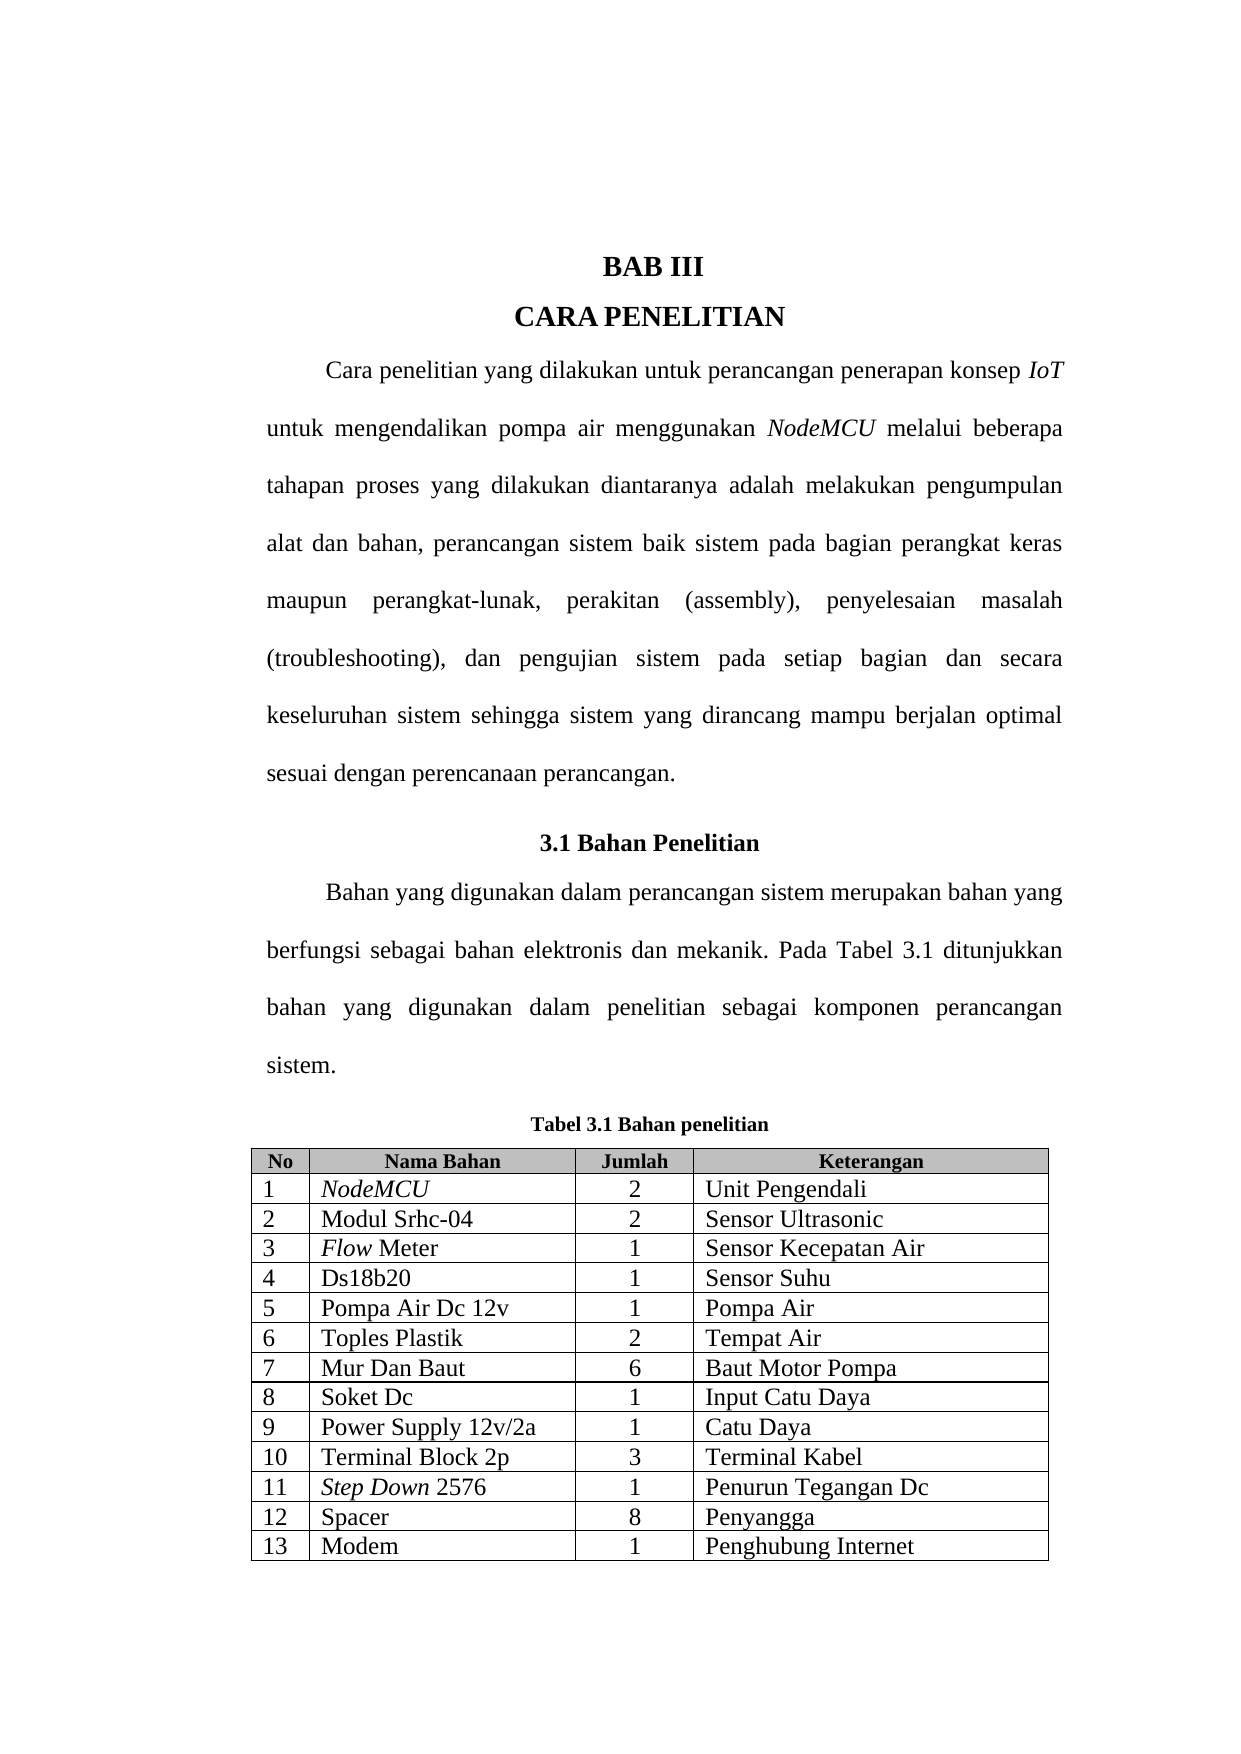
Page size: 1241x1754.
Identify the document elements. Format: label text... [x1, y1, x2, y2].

table_header No [252, 1149, 309, 1173]
table_cell 2 [576, 1174, 693, 1203]
table_cell Pompa Air [694, 1293, 1048, 1322]
table_cell Modul Srhc-04 [310, 1204, 575, 1232]
table_cell 1 [576, 1234, 693, 1262]
table_cell Pompa Air Dc 12v [310, 1293, 575, 1322]
table_cell Unit Pengendali [694, 1174, 1048, 1203]
table_cell 3 [576, 1442, 693, 1471]
table_cell Sensor Ultrasonic [694, 1204, 1048, 1232]
subtitle Tabel 3.1 Bahan penelitian [236, 1112, 1063, 1136]
table_header Jumlah [576, 1149, 693, 1173]
table_cell 6 [576, 1353, 693, 1381]
table_cell Ds18b20 [310, 1263, 575, 1292]
table_cell Penurun Tegangan Dc [694, 1472, 1048, 1501]
table_cell Sensor Kecepatan Air [694, 1234, 1048, 1262]
table_cell 9 [252, 1412, 309, 1441]
table_cell 7 [252, 1353, 309, 1381]
table_header Nama Bahan [310, 1149, 575, 1173]
table_cell 12 [252, 1502, 309, 1530]
table_cell 1 [576, 1293, 693, 1322]
table_cell 1 [576, 1412, 693, 1441]
table_cell Input Catu Daya [694, 1383, 1048, 1411]
table_cell 5 [252, 1293, 309, 1322]
table_cell Penyangga [694, 1502, 1048, 1530]
table_cell Sensor Suhu [694, 1263, 1048, 1292]
table_cell 2 [576, 1323, 693, 1352]
text Bahan yang digunakan dalam perancangan sistem merupakan bahan yang berfungsi sebagai bahan elektronis dan mekanik. Pada Tabel 3.1 ditunjukkan bahan yang digunakan dalam penelitian sebagai komponen perancangan sistem. [266, 877, 1063, 1079]
table_cell Terminal Block 2p [310, 1442, 575, 1471]
table_cell 6 [252, 1323, 309, 1352]
table_cell 1 [576, 1472, 693, 1501]
table_cell 13 [252, 1531, 309, 1560]
table_cell 3 [252, 1234, 309, 1262]
table_cell Power Supply 12v/2a [310, 1412, 575, 1441]
table_cell 4 [252, 1263, 309, 1292]
table_cell 2 [576, 1204, 693, 1232]
table_cell 2 [252, 1204, 309, 1232]
text Cara penelitian yang dilakukan untuk perancangan penerapan konsep IoT untuk mengendalikan pompa air menggunakan NodeMCU melalui beberapa tahapan proses yang dilakukan diantaranya adalah melakukan pengumpulan alat dan bahan, perancangan sistem baik sistem pada bagian perangkat keras maupun perangkat-lunak, perakitan (assembly), penyelesaian masalah (troubleshooting), dan pengujian sistem pada setiap bagian dan secara keseluruhan sistem sehingga sistem yang dirancang mampu berjalan optimal sesuai dengan perencanaan perancangan. [266, 356, 1063, 787]
table_cell Terminal Kabel [694, 1442, 1048, 1471]
table_cell Tempat Air [694, 1323, 1048, 1352]
table_cell 10 [252, 1442, 309, 1471]
subtitle 3.1 Bahan Penelitian [236, 828, 1063, 857]
table_cell 1 [576, 1263, 693, 1292]
table_cell 8 [252, 1383, 309, 1411]
table_cell NodeMCU [310, 1174, 575, 1203]
table_cell Baut Motor Pompa [694, 1353, 1048, 1381]
table_cell Modem [310, 1531, 575, 1560]
table_cell Mur Dan Baut [310, 1353, 575, 1381]
table_cell Step Down 2576 [310, 1472, 575, 1501]
table_cell 11 [252, 1472, 309, 1501]
table_cell Catu Daya [694, 1412, 1048, 1441]
table_cell Spacer [310, 1502, 575, 1530]
table_cell 1 [576, 1383, 693, 1411]
table_header Keterangan [694, 1149, 1048, 1173]
table_cell 1 [576, 1531, 693, 1560]
table_cell Penghubung Internet [694, 1531, 1048, 1560]
table_cell Flow Meter [310, 1234, 575, 1262]
table_cell Soket Dc [310, 1383, 575, 1411]
subtitle BAB III CARA PENELITIAN [236, 249, 1063, 333]
table_cell Toples Plastik [310, 1323, 575, 1352]
table_cell 1 [252, 1174, 309, 1203]
table_cell 8 [576, 1502, 693, 1530]
